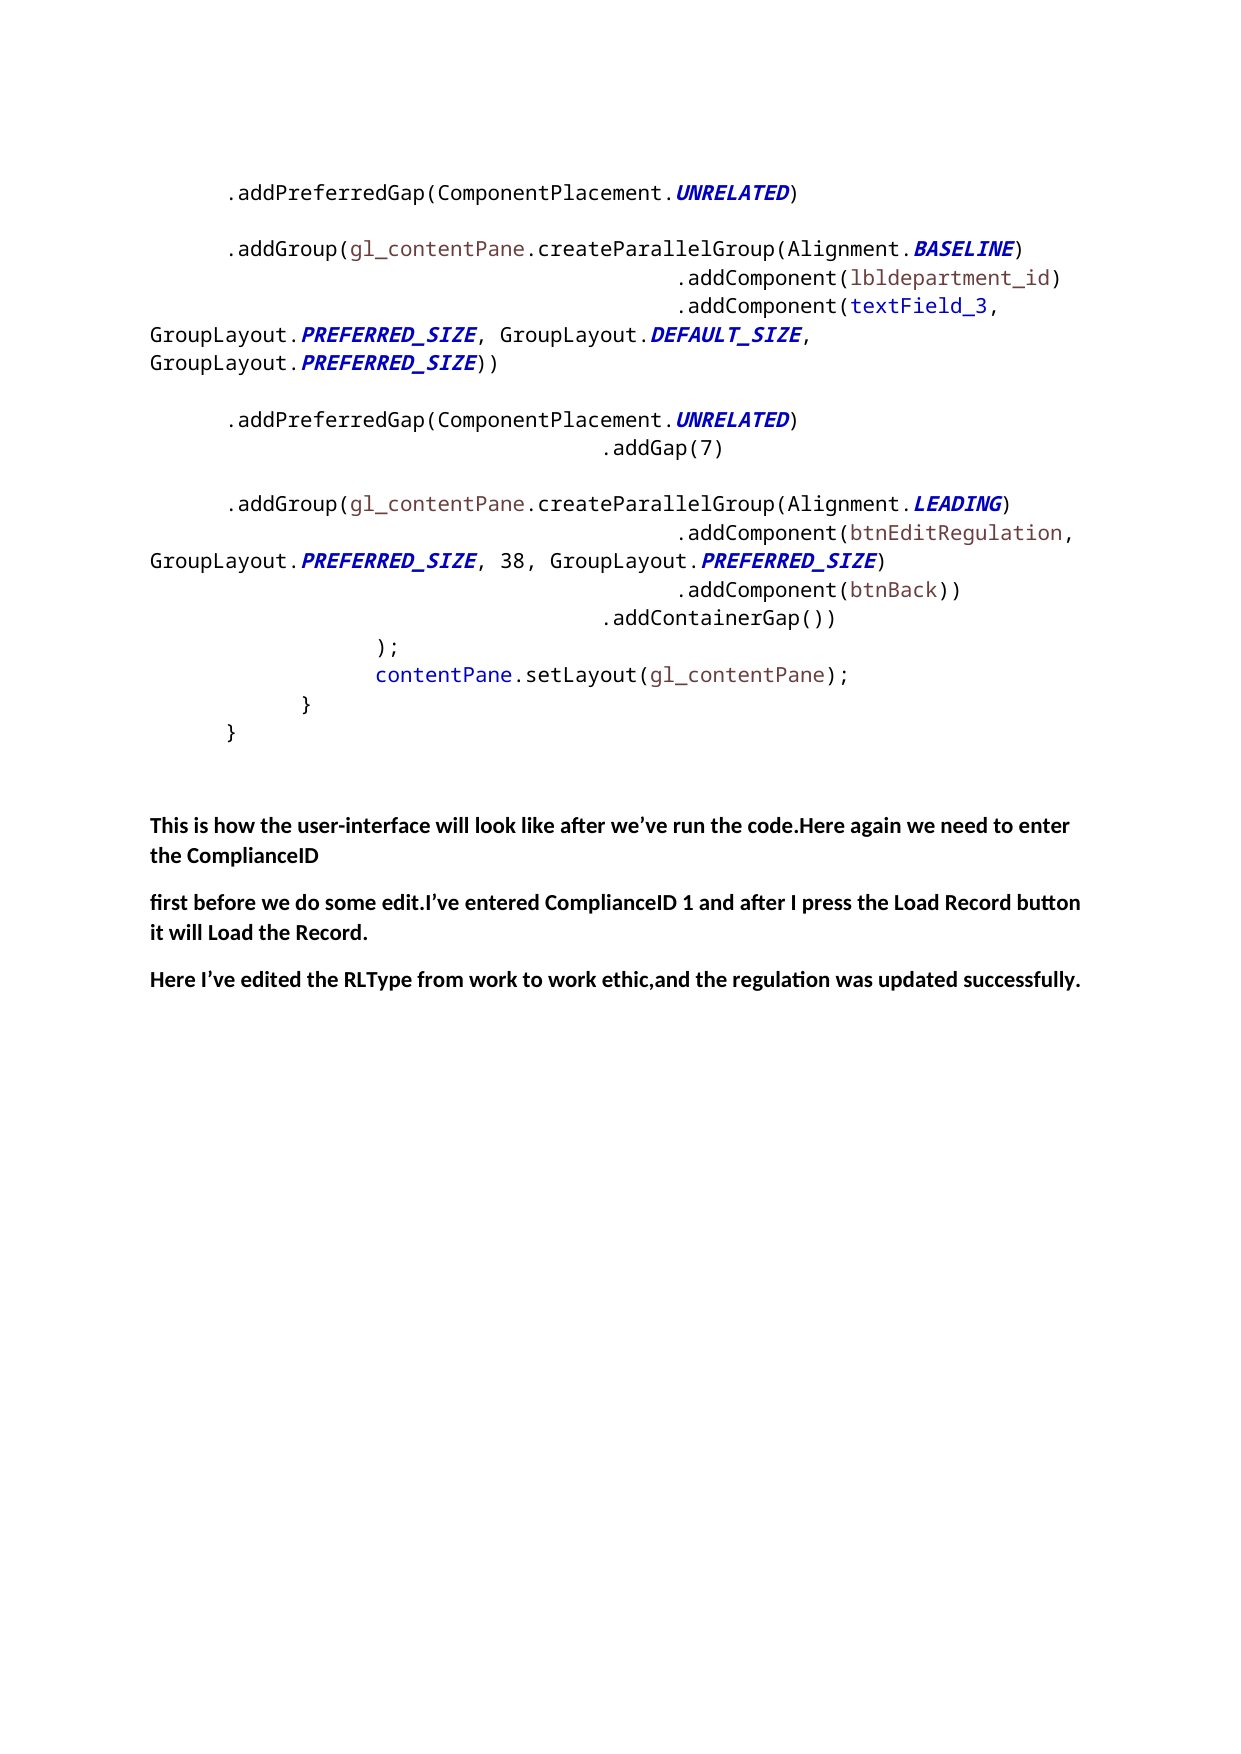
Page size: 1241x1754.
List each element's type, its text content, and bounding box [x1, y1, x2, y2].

text .addComponent(lbldepartment_id) [150, 263, 1090, 291]
text .addPreferredGap(ComponentPlacement.UNRELATED) [150, 150, 1090, 206]
text .addComponent(btnEditRegulation, GroupLayout.PREFERRED_SIZE, 38, GroupLayout.PREFERRED_SIZE) [150, 518, 1090, 575]
text } [150, 689, 1090, 717]
text .addContainerGap()) [150, 603, 1090, 632]
text This is how the user-interface will look like after we’ve run the code.Here again we need to enter the ComplianceID [150, 811, 1090, 869]
text first before we do some edit.I’ve entered ComplianceID 1 and after I press the Load Record button it will Load the Record. [150, 888, 1090, 947]
text .addGroup(gl_contentPane.createParallelGroup(Alignment.LEADING) [150, 462, 1090, 518]
text .addComponent(textField_3, GroupLayout.PREFERRED_SIZE, GroupLayout.DEFAULT_SIZE, GroupLayout.PREFERRED_SIZE)) [150, 291, 1090, 377]
text .addGap(7) [150, 433, 1090, 462]
text .addComponent(btnBack)) [150, 575, 1090, 603]
text contentPane.setLayout(gl_contentPane); [150, 660, 1090, 689]
text ); [150, 632, 1090, 660]
text .addPreferredGap(ComponentPlacement.UNRELATED) [150, 377, 1090, 433]
text } [150, 717, 1090, 746]
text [150, 206, 1090, 263]
text Here I’ve edited the RLType from work to work ethic,and the regulation was updated successfully. [150, 965, 1090, 993]
